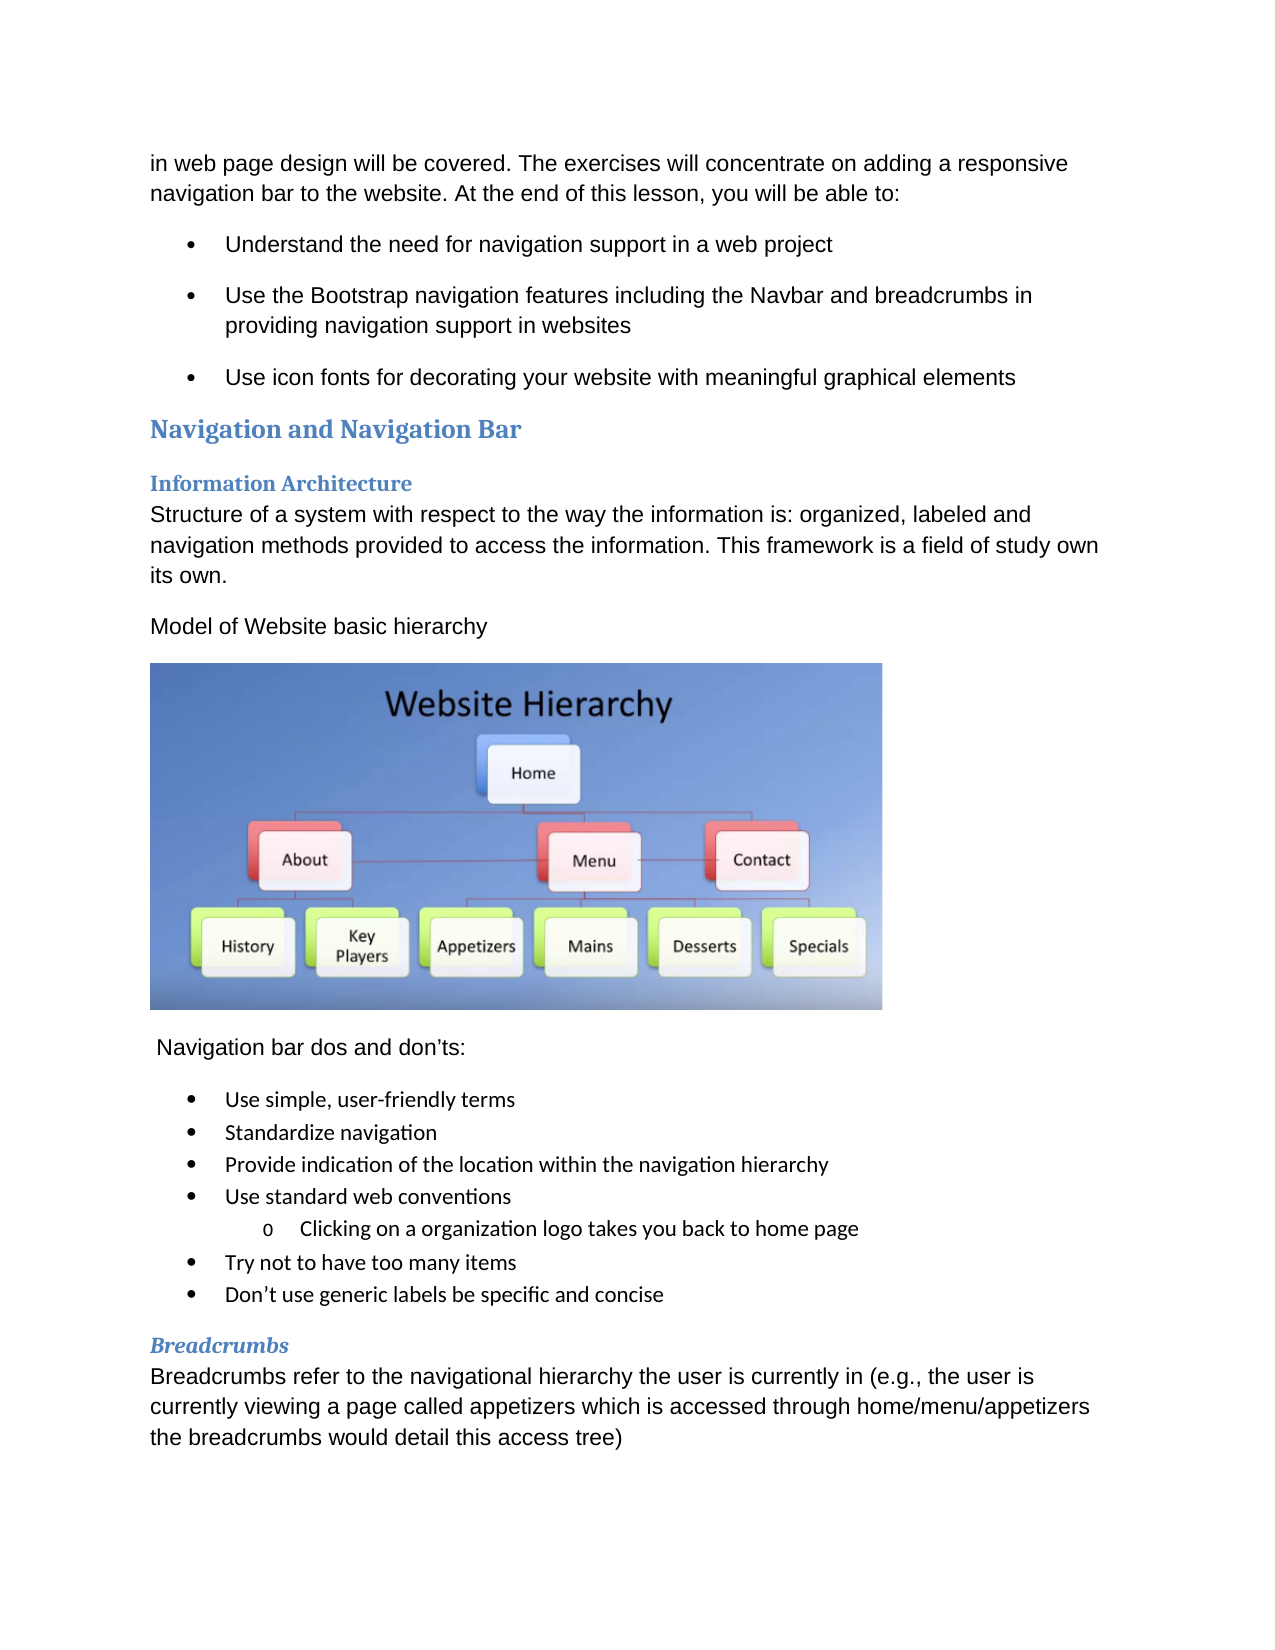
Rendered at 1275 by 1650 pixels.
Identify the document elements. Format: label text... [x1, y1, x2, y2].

list Understand the need for navigation support in a web project [187, 231, 1125, 258]
list Use the Bootstrap navigation features including the Navbar and breadcrumbs in providing navigation support in websites [187, 282, 1125, 339]
text Navigation bar dos and don’ts: [150, 1034, 1125, 1061]
subtitle Information Architecture [150, 471, 1125, 497]
list Use simple, user-friendly terms [187, 1085, 1125, 1113]
text Breadcrumbs refer to the navigational hierarchy the user is currently in (e.g., the user is currently viewing a page called appetizers which is accessed through home/menu/appetizers the breadcrumbs would detail this access tree) [150, 1363, 1125, 1450]
text Model of Website basic hierarchy [150, 613, 1125, 639]
picture [150, 663, 883, 1010]
list Use standard web conventions [187, 1182, 1125, 1210]
list Provide indication of the location within the navigation hierarchy [187, 1150, 1125, 1178]
list Try not to have too many items [187, 1248, 1125, 1276]
subtitle Navigation and Navigation Bar [150, 414, 1125, 446]
list Use icon fonts for decorating your website with meaningful graphical elements [187, 363, 1125, 390]
list Don’t use generic labels be specific and concise [187, 1280, 1125, 1308]
list Standardize navigation [187, 1118, 1125, 1146]
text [150, 150, 1125, 207]
text Structure of a system with respect to the way the information is: organized, labeled and navigation methods provided to access the information. This framework is a field of study own its own. [150, 501, 1125, 588]
subtitle Breadcrumbs [150, 1333, 1125, 1359]
list Clicking on a organization logo takes you back to home page [262, 1214, 1125, 1243]
